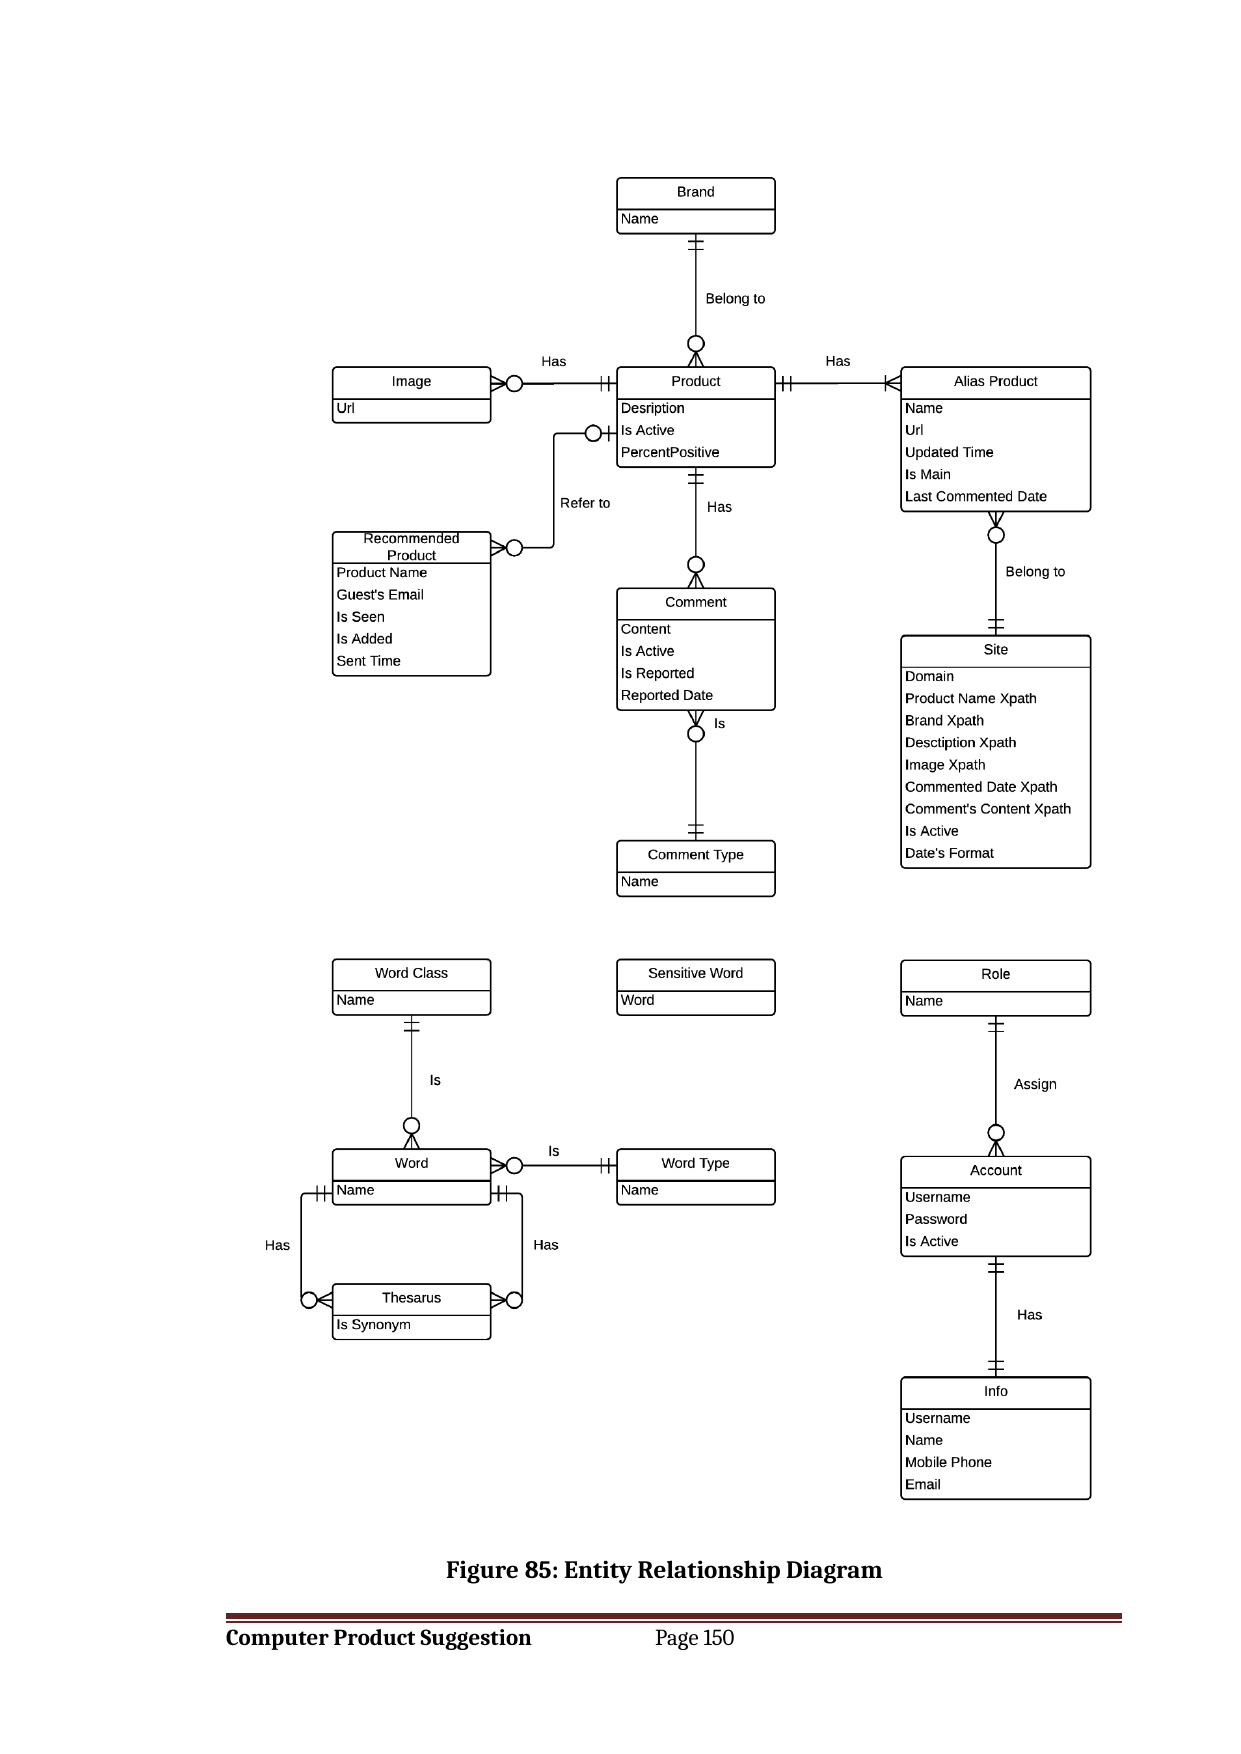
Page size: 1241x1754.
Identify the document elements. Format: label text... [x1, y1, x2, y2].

picture [207, 147, 1122, 1531]
